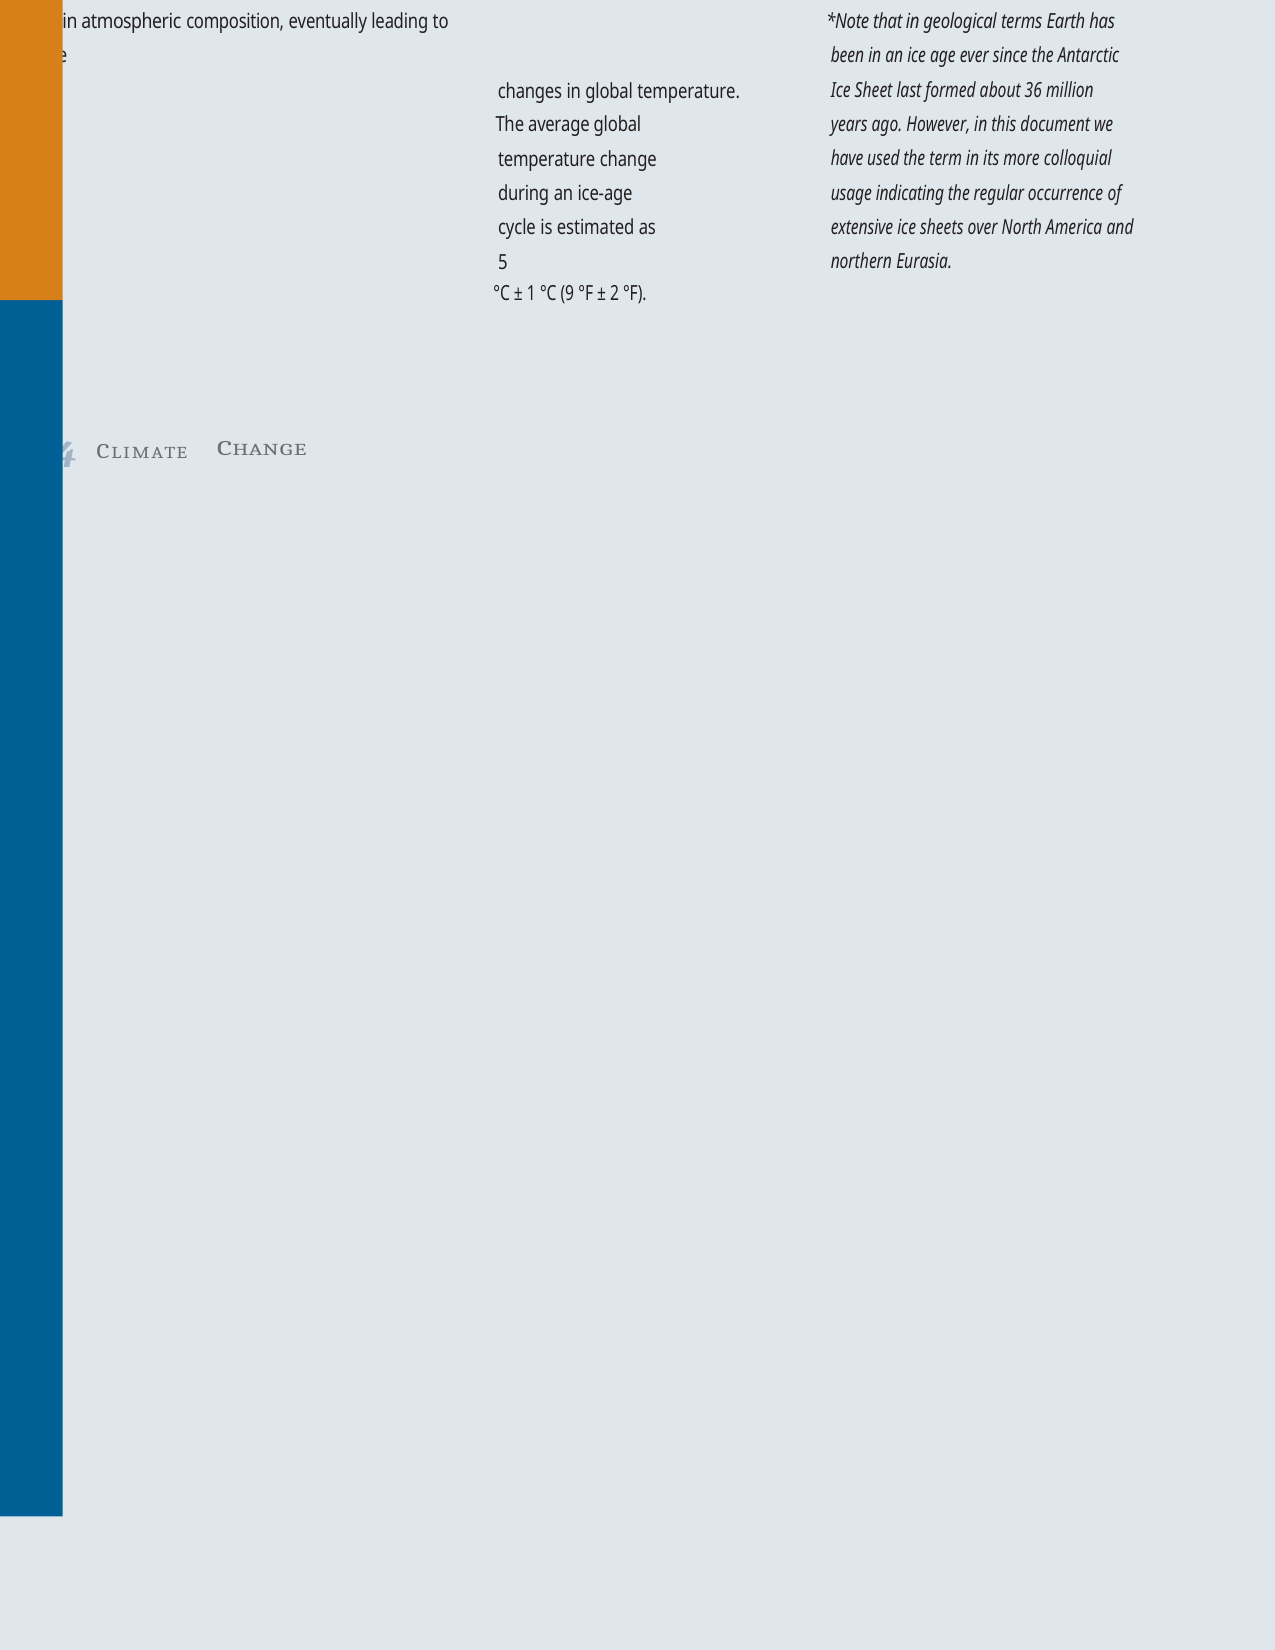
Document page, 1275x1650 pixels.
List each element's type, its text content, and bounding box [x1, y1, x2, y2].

text B4 Climate [63, 425, 205, 476]
text *Note that in geological terms Earth has been in an ice age ever since the Antarctic Ice Sheet last formed about 36 million years ago. However, in this document we have used the term in its more colloquial usage indicating the regular occurrence of extensive ice sheets over North America and northern Eurasia. [826, 6, 1137, 275]
text The average global temperature change during an ice-age cycle is estimated as 5 [495, 109, 661, 275]
text changes in global temperature. [498, 76, 799, 104]
text Change [217, 437, 1275, 461]
text °C ± 1 °C (9 °F ± 2 °F). [493, 281, 799, 305]
